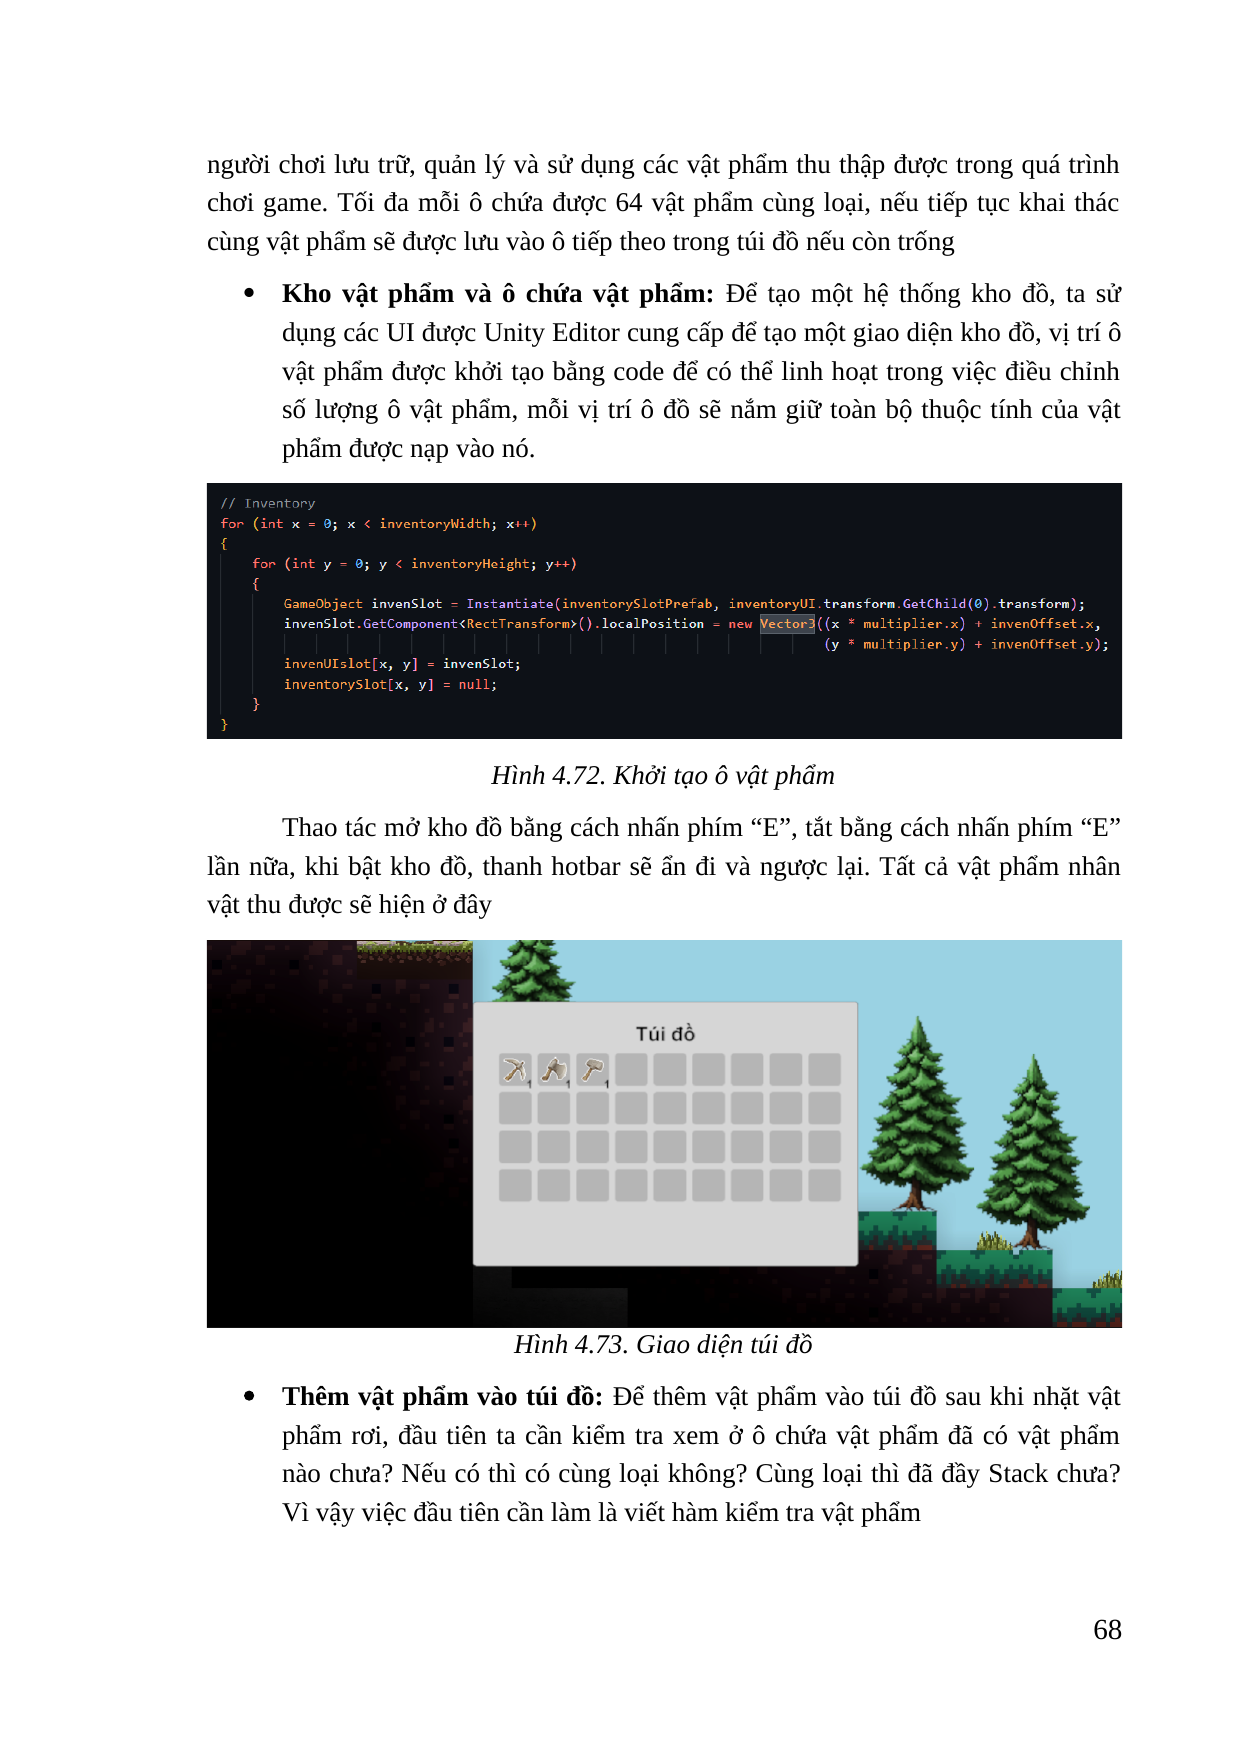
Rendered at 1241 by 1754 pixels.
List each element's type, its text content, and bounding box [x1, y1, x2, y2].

text Hình 4.73. Giao diện túi đồ [207, 1328, 1122, 1359]
picture [206, 940, 1123, 1328]
picture [206, 483, 1123, 739]
text Thao tác mở kho đồ bằng cách nhấn phím “E”, tắt bằng cách nhấn phím “E” lần nữa, khi bật kho đồ, thanh hotbar sẽ ẩn đi và ngược lại. Tất cả vật phẩm nhân vật thu được sẽ hiện ở đây [207, 811, 1122, 920]
text Hình 4.72. Khởi tạo ô vật phẩm [207, 759, 1122, 790]
list Thêm vật phẩm vào túi đồ: Để thêm vật phẩm vào túi đồ sau khi nhặt vật phẩm rơi, đầu tiên ta cần kiểm tra xem ở ô chứa vật phẩm đã có vật phẩm nào chưa? Nếu có thì có cùng loại không? Cùng loại thì đã đầy Stack chưa? Vì vậy việc đầu tiên cần làm là viết hàm kiểm tra vật phẩm [244, 1380, 1122, 1528]
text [207, 148, 1122, 257]
list Kho vật phẩm và ô chứa vật phẩm: Để tạo một hệ thống kho đồ, ta sử dụng các UI được Unity Editor cung cấp để tạo một giao diện kho đồ, vị trí ô vật phẩm được khởi tạo bằng code để có thể linh hoạt trong việc điều chỉnh số lượng ô vật phẩm, mỗi vị trí ô đồ sẽ nắm giữ toàn bộ thuộc tính của vật phẩm được nạp vào nó. [244, 277, 1122, 463]
